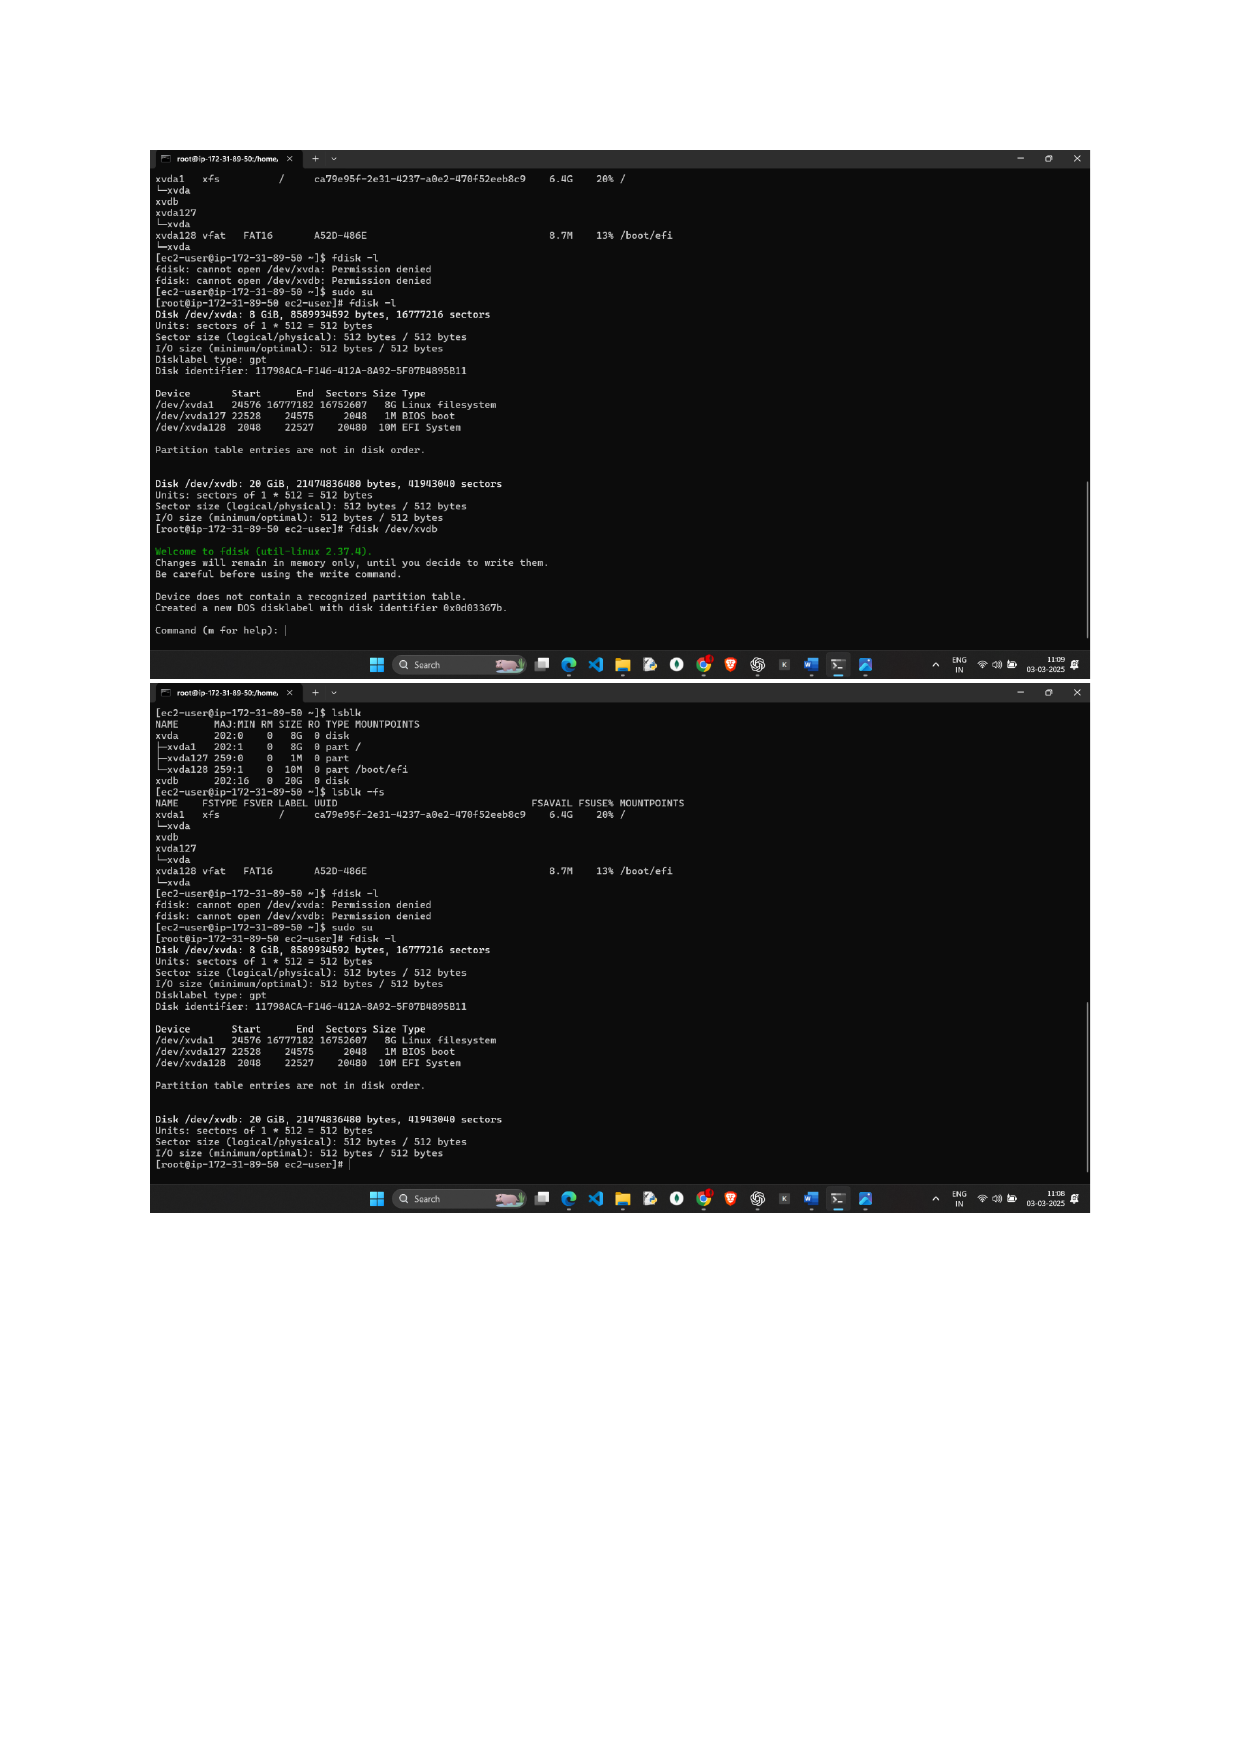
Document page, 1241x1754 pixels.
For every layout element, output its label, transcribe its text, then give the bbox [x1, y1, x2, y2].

picture [150, 150, 1091, 679]
picture [150, 683, 1091, 1213]
